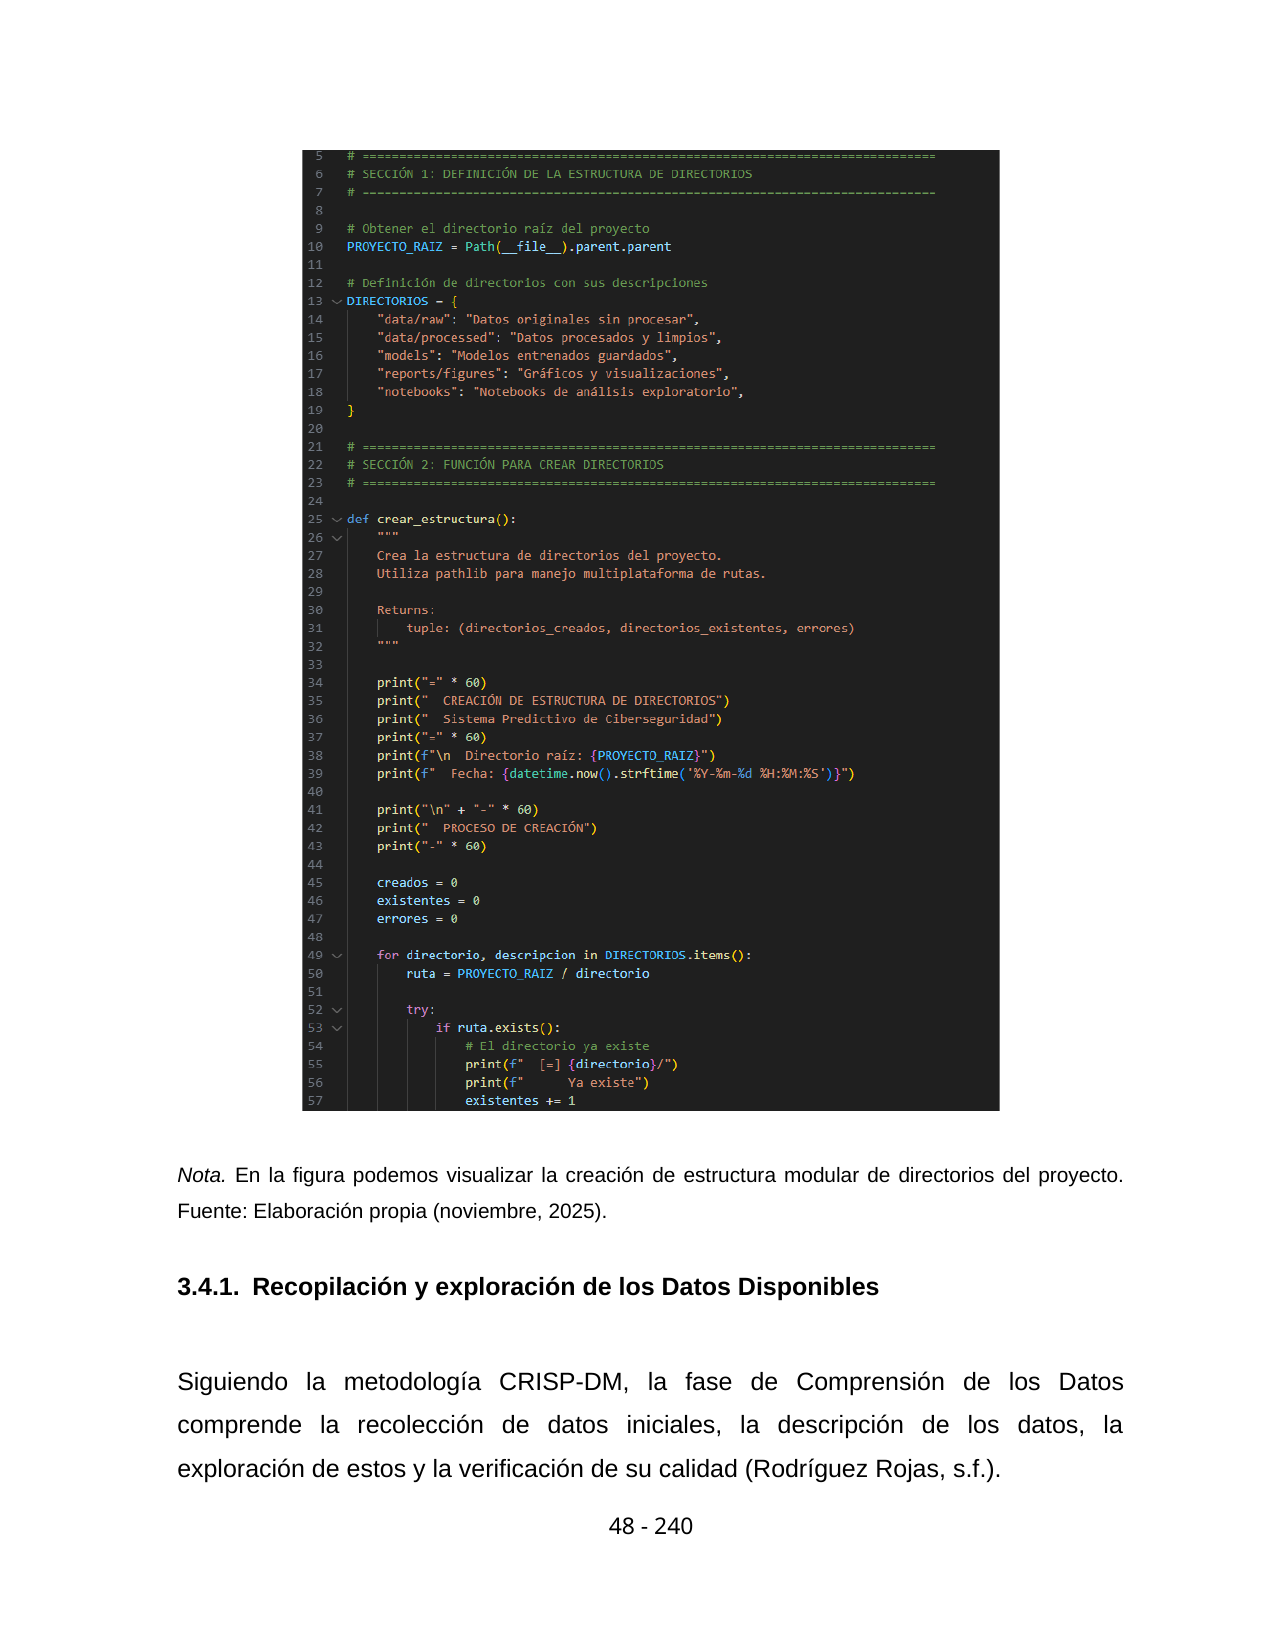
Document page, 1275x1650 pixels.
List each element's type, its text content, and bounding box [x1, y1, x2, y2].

picture [302, 150, 1000, 1111]
text Nota. En la figura podemos visualizar la creación de estructura modular de directorios del proyecto. Fuente: Elaboración propia (noviembre, 2025). [177, 1163, 1125, 1223]
text Siguiendo la metodología CRISP-DM, la fase de Comprensión de los Datos comprende la recolección de datos iniciales, la descripción de los datos, la exploración de estos y la verificación de su calidad (Rodríguez Rojas, s.f.). [177, 1367, 1125, 1482]
text Recopilación y exploración de los Datos Disponibles [177, 1272, 1125, 1301]
